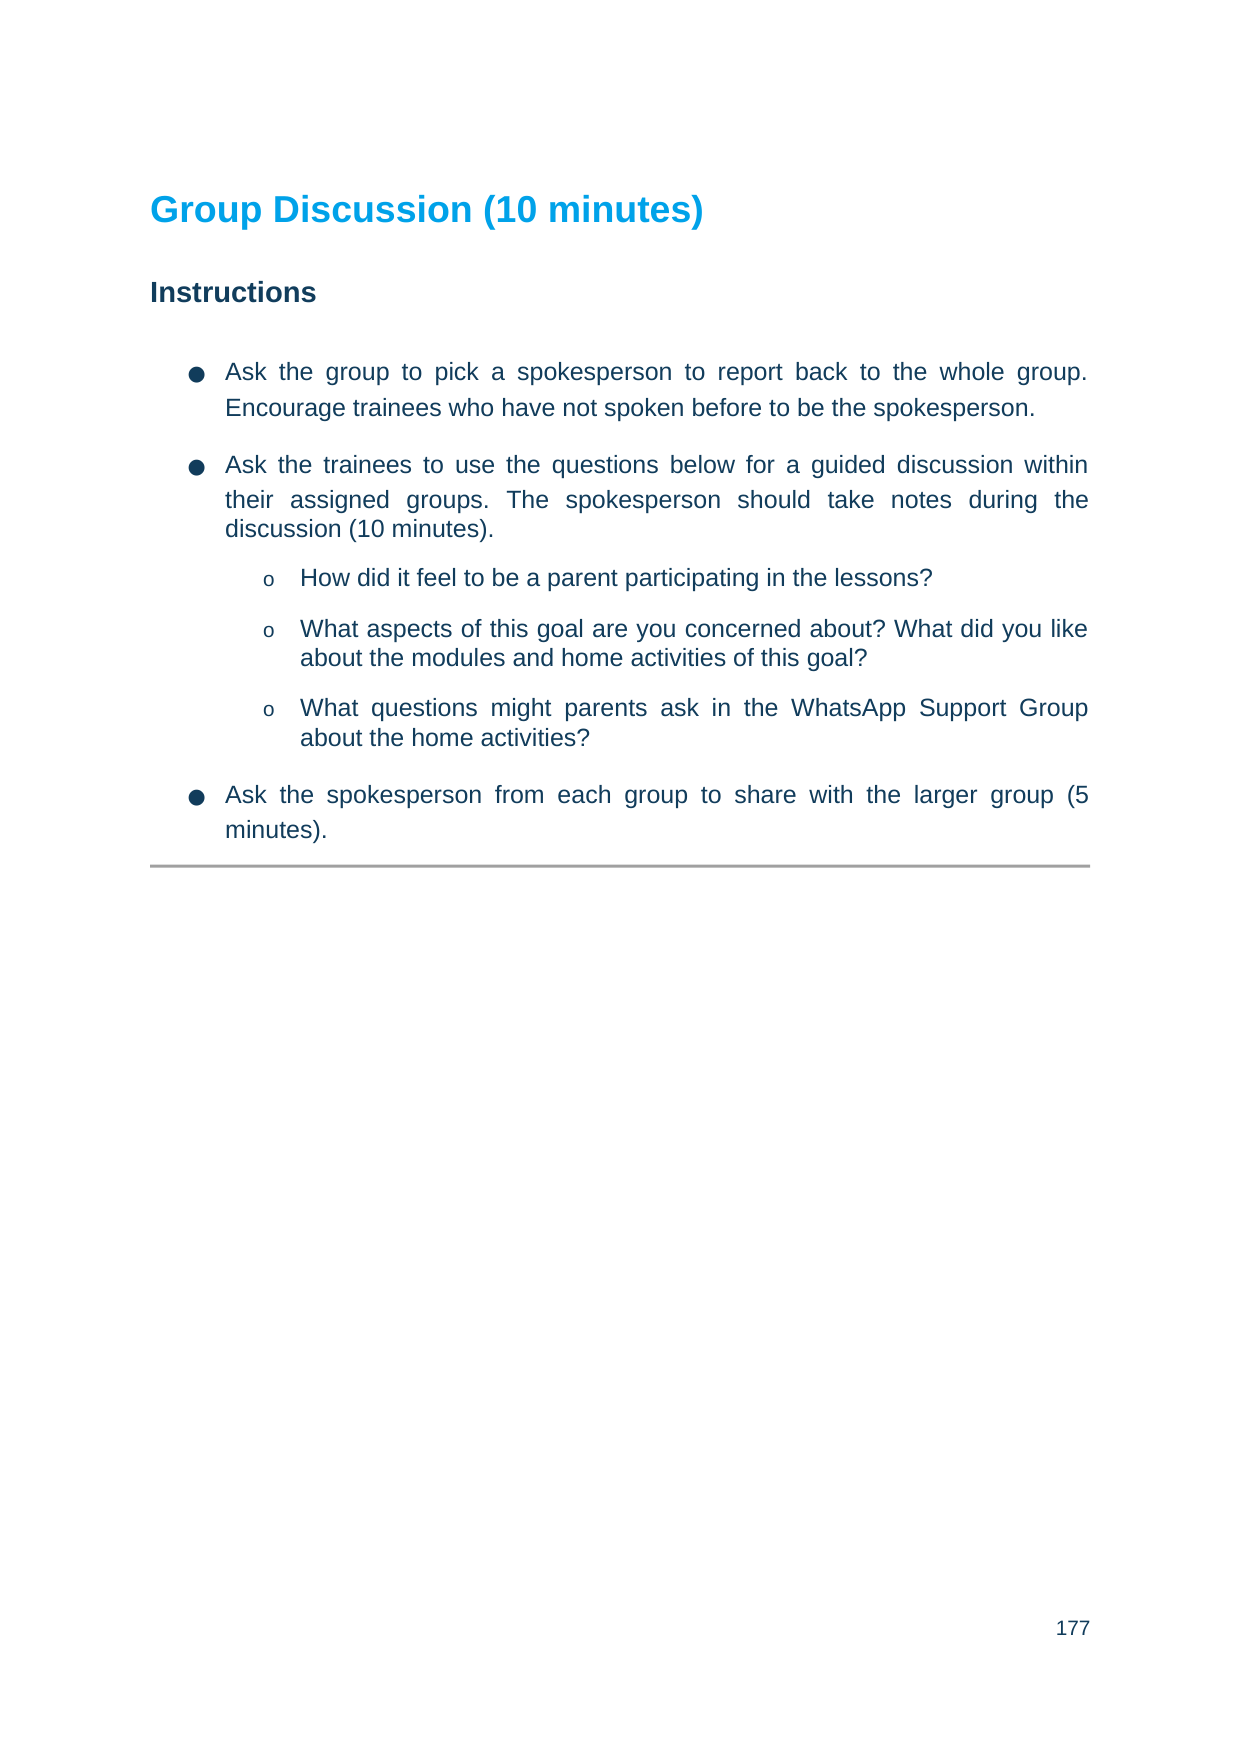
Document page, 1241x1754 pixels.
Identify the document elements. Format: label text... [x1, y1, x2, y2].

list Ask the spokesperson from each group to share with the larger group (5 minutes). [187, 772, 1090, 844]
subtitle Group Discussion (10 minutes) [150, 187, 1090, 231]
subtitle Instructions [150, 274, 1090, 308]
list What questions might parents ask in the WhatsApp Support Group about the home activities? [262, 693, 1090, 751]
list Ask the group to pick a spokesperson to report back to the whole group. Encourage trainees who have not spoken before to be the spokesperson. [187, 350, 1090, 421]
list How did it feel to be a parent participating in the lessons? [262, 563, 1090, 593]
list Ask the trainees to use the questions below for a guided discussion within their assigned groups. The spokesperson should take notes during the discussion (10 minutes). [187, 442, 1090, 542]
list What aspects of this goal are you concerned about? What did you like about the modules and home activities of this goal? [262, 614, 1090, 672]
